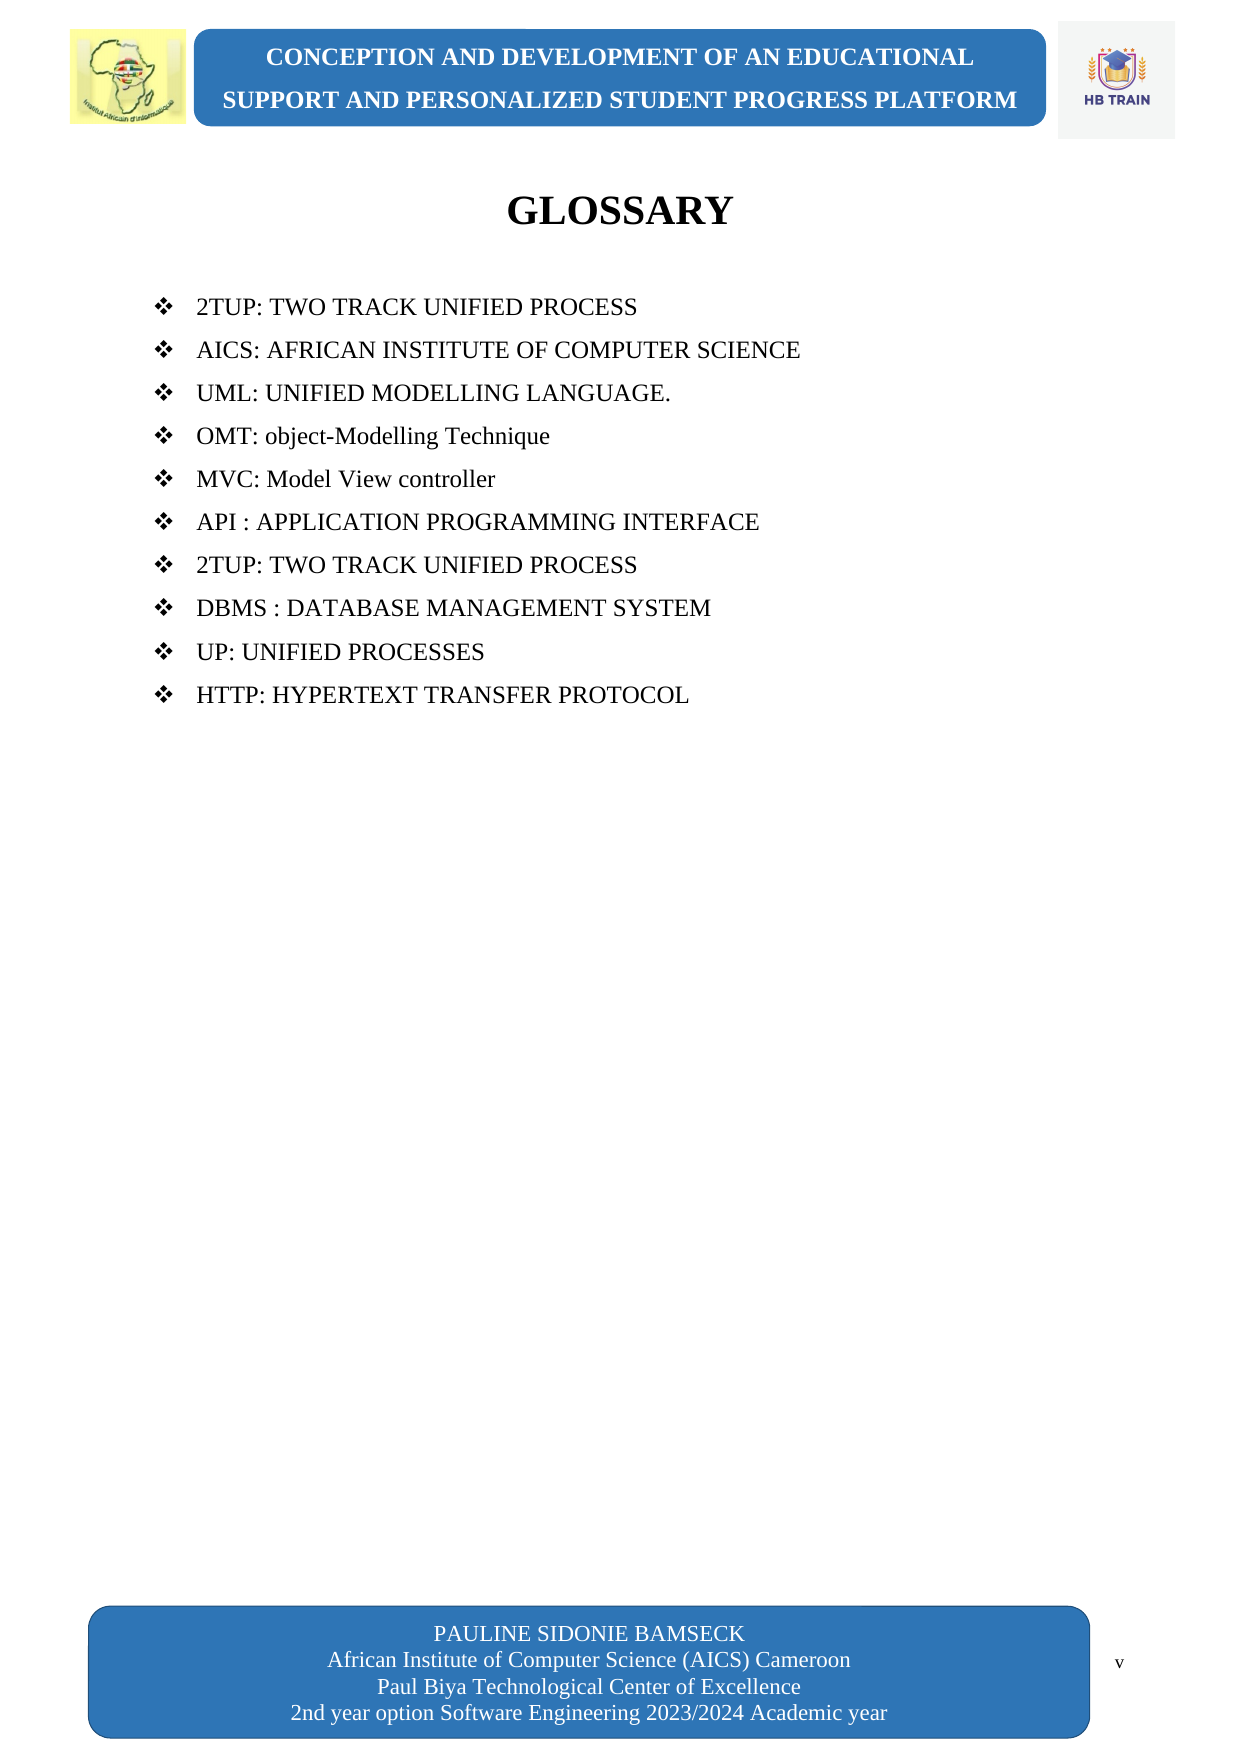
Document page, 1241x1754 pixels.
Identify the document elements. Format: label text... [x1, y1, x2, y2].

picture [1058, 21, 1176, 139]
list MVC: Model View controller [152, 464, 1088, 493]
list HTTP: HYPERTEXT TRANSFER PROTOCOL [152, 680, 1088, 708]
list AICS: AFRICAN INSTITUTE OF COMPUTER SCIENCE [152, 335, 1088, 363]
list API : APPLICATION PROGRAMMING INTERFACE [152, 507, 1088, 536]
list DBMS : DATABASE MANAGEMENT SYSTEM [152, 593, 1088, 622]
list OMT: object-Modelling Technique [152, 421, 1088, 450]
list 2TUP: TWO TRACK UNIFIED PROCESS [152, 550, 1088, 579]
list UML: UNIFIED MODELLING LANGUAGE. [152, 378, 1088, 407]
subtitle GLOSSARY [152, 185, 1088, 233]
list UP: UNIFIED PROCESSES [152, 637, 1088, 665]
picture [69, 29, 187, 124]
list 2TUP: TWO TRACK UNIFIED PROCESS [152, 292, 1088, 320]
